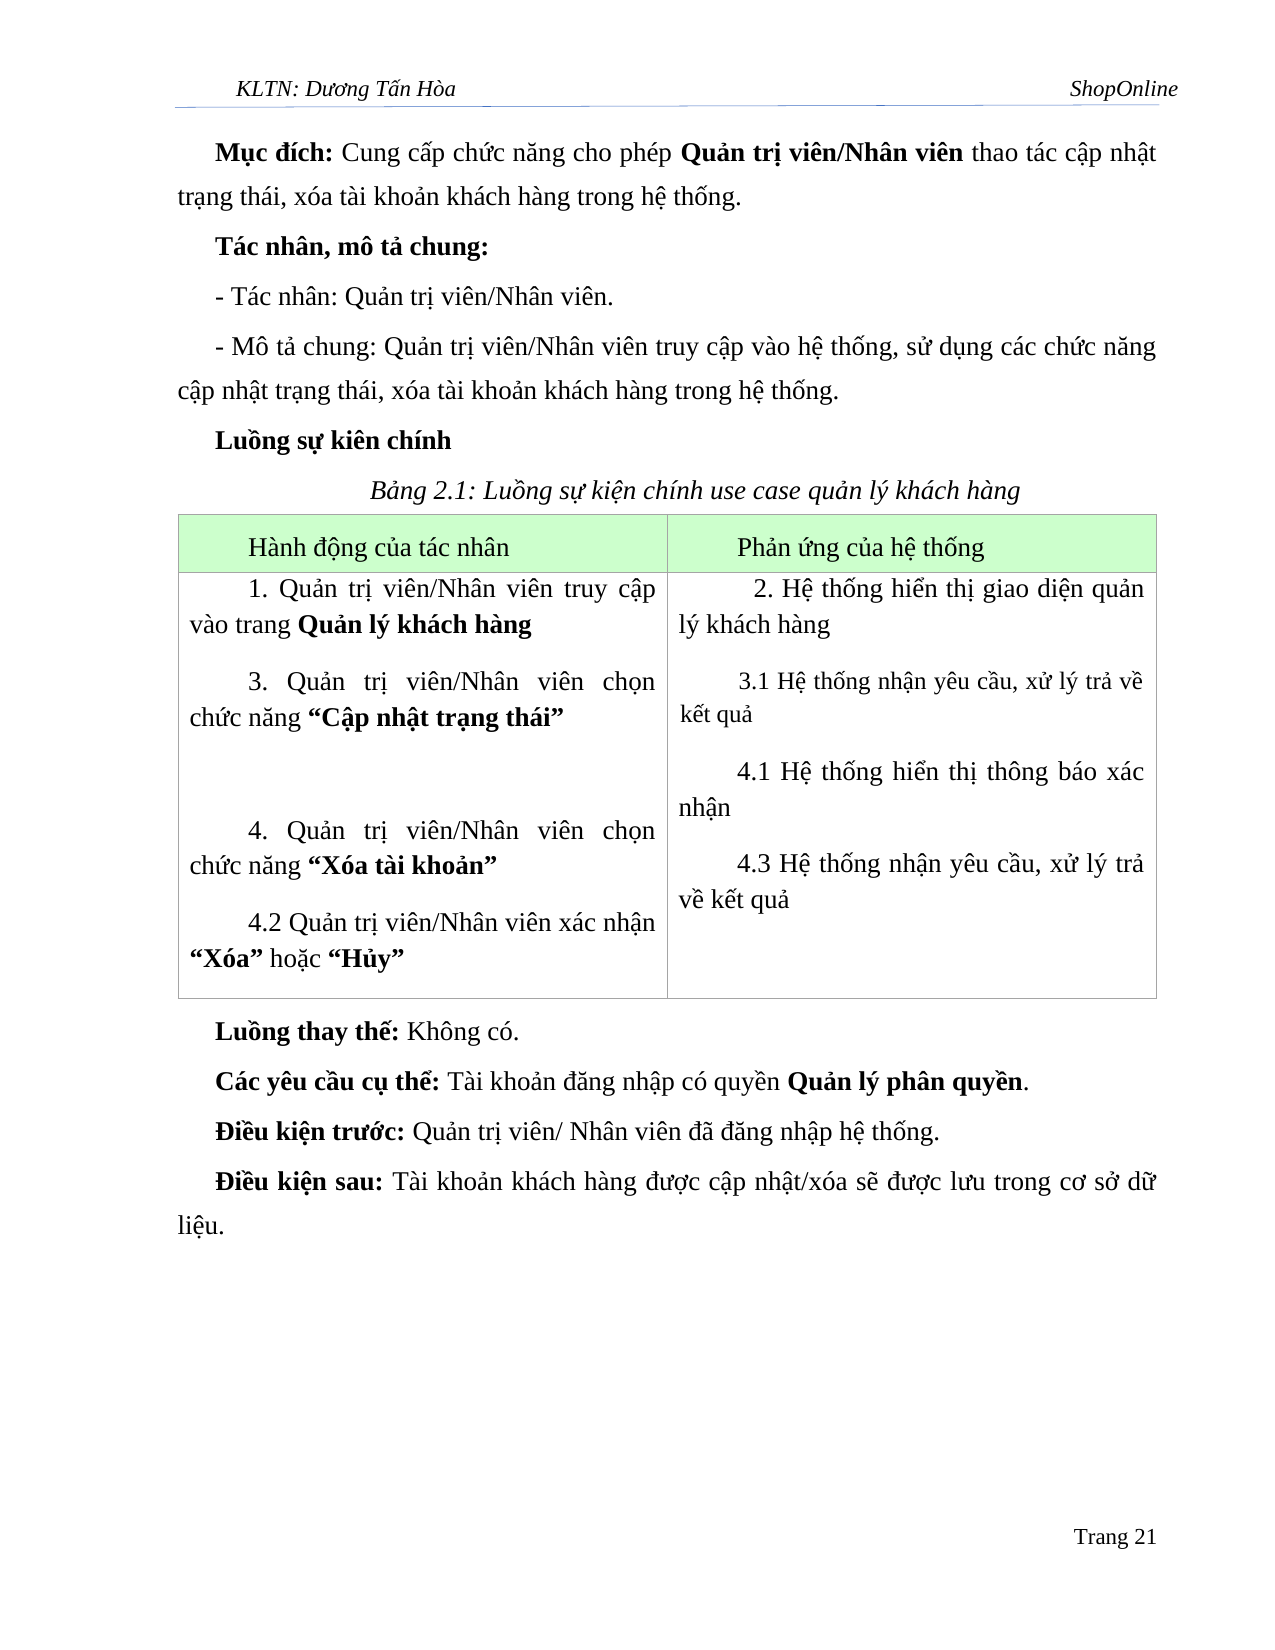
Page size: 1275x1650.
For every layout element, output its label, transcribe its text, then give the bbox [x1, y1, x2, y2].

table_cell 2. Hệ thống hiển thị giao diện quản lý khách hàng 4.1 Hệ thống hiển thị thông báo xác nhận 4.3 Hệ thống nhận yêu cầu, xử lý trả về kết quả [668, 573, 1156, 998]
table_cell 1. Quản trị viên/Nhân viên truy cập vào trang Quản lý khách hàng 3. Quản trị viên/Nhân viên chọn chức năng “Cập nhật trạng thái” 4. Quản trị viên/Nhân viên chọn chức năng “Xóa tài khoản” 4.2 Quản trị viên/Nhân viên xác nhận “Xóa” hoặc “Hủy” [179, 573, 667, 998]
text - Mô tả chung: Quản trị viên/Nhân viên truy cập vào hệ thống, sử dụng các chức năng cập nhật trạng thái, xóa tài khoản khách hàng trong hệ thống. [177, 321, 1157, 408]
text Điều kiện trước: Quản trị viên/ Nhân viên đã đăng nhập hệ thống. [177, 1106, 1157, 1149]
text Luồng thay thế: Không có. [177, 1006, 1157, 1049]
text Các yêu cầu cụ thể: Tài khoản đăng nhập có quyền Quản lý phân quyền. [177, 1056, 1157, 1099]
table_header Phản ứng của hệ thống [668, 515, 1156, 572]
text Bảng 2.1: Luồng sự kiện chính use case quản lý khách hàng [177, 464, 1157, 508]
text - Tác nhân: Quản trị viên/Nhân viên. [177, 271, 1157, 314]
text Mục đích: Cung cấp chức năng cho phép Quản trị viên/Nhân viên thao tác cập nhật trạng thái, xóa tài khoản khách hàng trong hệ thống. [177, 127, 1157, 214]
table_header Hành động của tác nhân [179, 515, 667, 572]
text Điều kiện sau: Tài khoản khách hàng được cập nhật/xóa sẽ được lưu trong cơ sở dữ liệu. [177, 1156, 1157, 1243]
text Tác nhân, mô tả chung: [177, 221, 1157, 264]
text Luồng sự kiên chính [177, 414, 1157, 458]
